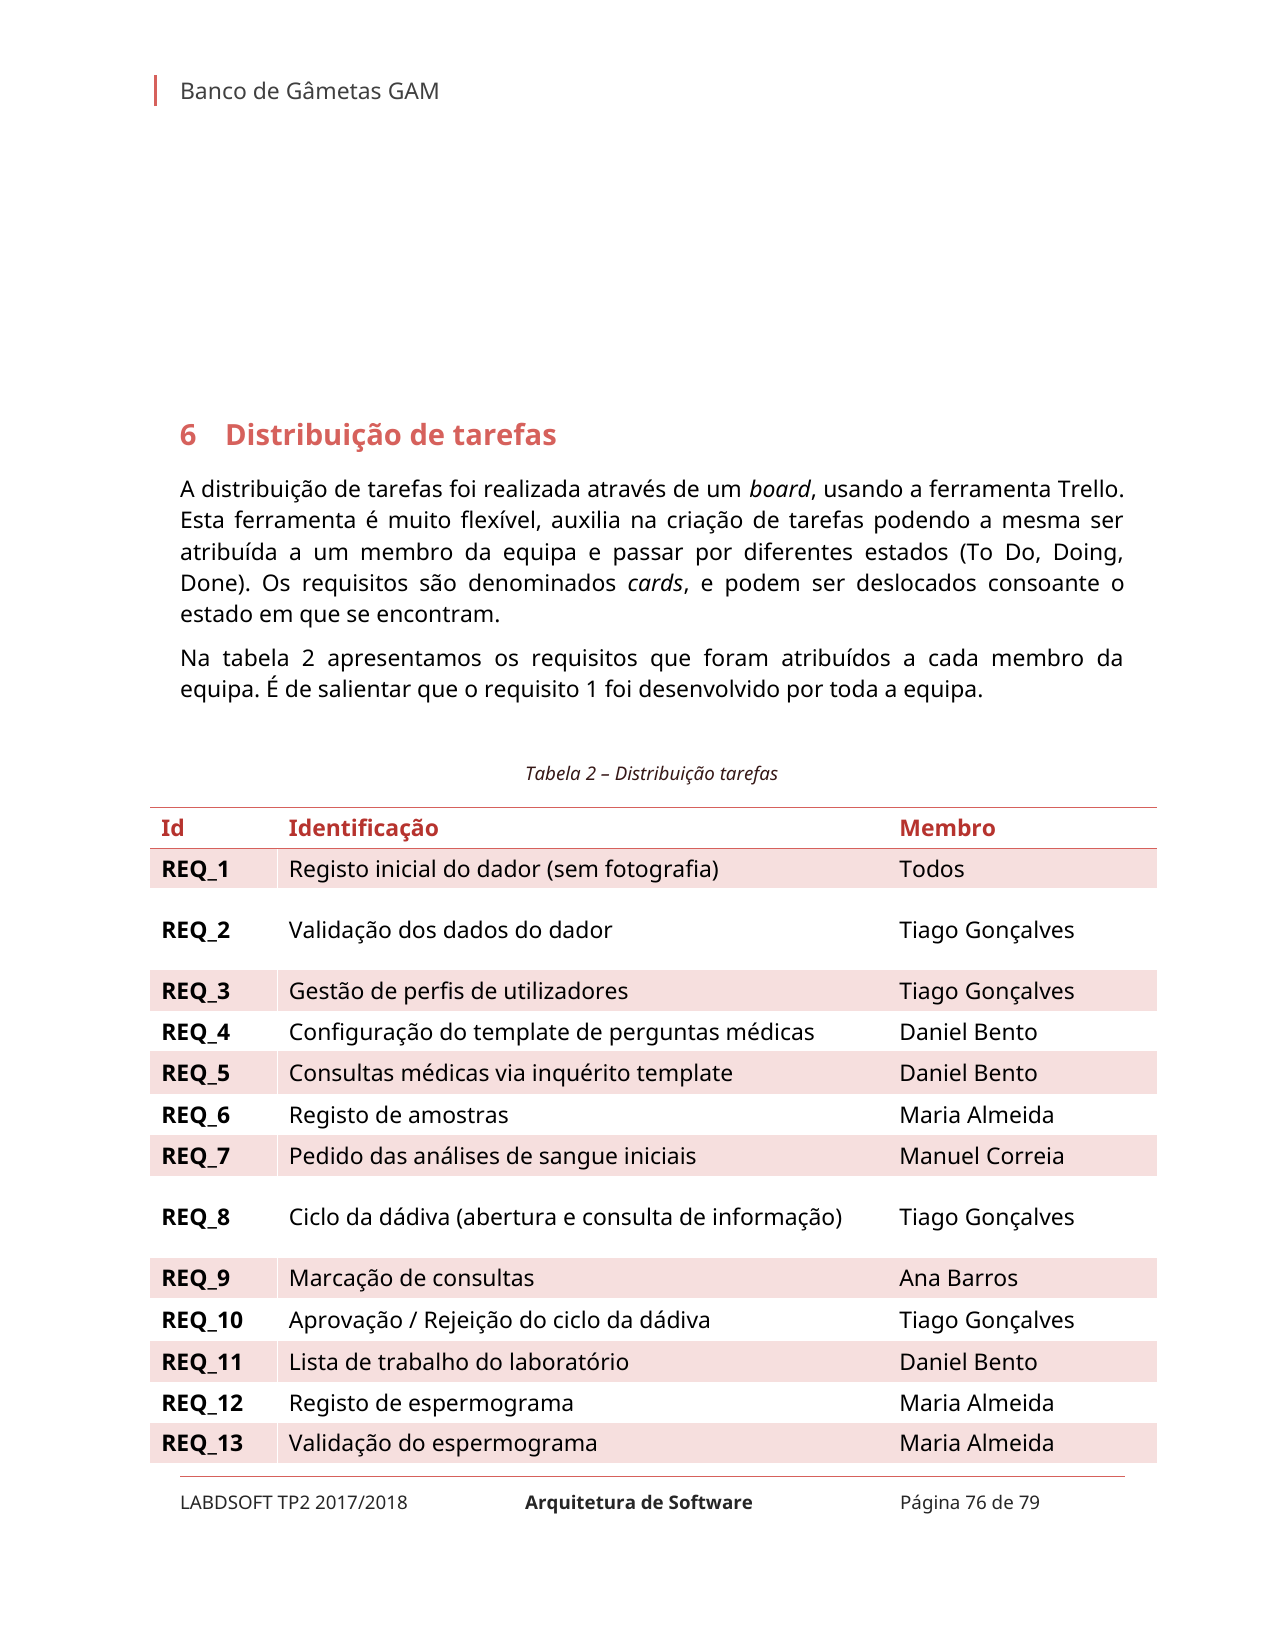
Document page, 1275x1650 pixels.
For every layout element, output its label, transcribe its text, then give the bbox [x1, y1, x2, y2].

table_cell Tiago Gonçalves [888, 970, 1157, 1011]
table_header Id [150, 808, 277, 848]
table_cell REQ_6 [150, 1094, 277, 1135]
table_cell Maria Almeida [888, 1094, 1157, 1135]
table_cell Tiago Gonçalves [888, 1298, 1157, 1341]
table_cell REQ_5 [150, 1051, 277, 1094]
table_cell REQ_10 [150, 1298, 277, 1341]
table_cell REQ_7 [150, 1135, 277, 1176]
table_cell REQ_1 [150, 849, 277, 888]
table_cell Maria Almeida [888, 1423, 1157, 1463]
table_cell Registo inicial do dador (sem fotografia) [278, 849, 888, 888]
table_cell Validação do espermograma [278, 1423, 888, 1463]
table_cell Manuel Correia [888, 1135, 1157, 1176]
table_cell Consultas médicas via inquérito template [278, 1051, 888, 1094]
table_cell Daniel Bento [888, 1341, 1157, 1382]
table_cell Lista de trabalho do laboratório [278, 1341, 888, 1382]
subtitle Distribuição de tarefas [179, 414, 1125, 454]
table_cell Maria Almeida [888, 1382, 1157, 1423]
table_cell REQ_12 [150, 1382, 277, 1423]
table_cell REQ_4 [150, 1011, 277, 1051]
table_cell Tiago Gonçalves [888, 1176, 1157, 1257]
table_cell Configuração do template de perguntas médicas [278, 1011, 888, 1051]
table_cell Registo de espermograma [278, 1382, 888, 1423]
table_cell Ana Barros [888, 1258, 1157, 1298]
text Tabela 2 – Distribuição tarefas [180, 761, 1125, 786]
table_cell REQ_8 [150, 1176, 277, 1257]
table_header Membro [888, 808, 1157, 848]
table_cell Daniel Bento [888, 1011, 1157, 1051]
table_cell REQ_2 [150, 888, 277, 970]
table_cell Marcação de consultas [278, 1258, 888, 1298]
table_cell Validação dos dados do dador [278, 888, 888, 970]
table_cell REQ_11 [150, 1341, 277, 1382]
text Na tabela 2 apresentamos os requisitos que foram atribuídos a cada membro da equipa. É de salientar que o requisito 1 foi desenvolvido por toda a equipa. [180, 642, 1125, 704]
table_cell Aprovação / Rejeição do ciclo da dádiva [278, 1298, 888, 1341]
table_cell Registo de amostras [278, 1094, 888, 1135]
table_cell Ciclo da dádiva (abertura e consulta de informação) [278, 1176, 888, 1257]
table_header Identificação [278, 808, 888, 848]
table_cell Gestão de perfis de utilizadores [278, 970, 888, 1011]
table_cell Todos [888, 849, 1157, 888]
text A distribuição de tarefas foi realizada através de um board, usando a ferramenta Trello. Esta ferramenta é muito flexível, auxilia na criação de tarefas podendo a mesma ser atribuída a um membro da equipa e passar por diferentes estados (To Do, Doing, Done). Os requisitos são denominados cards, e podem ser deslocados consoante o estado em que se encontram. [180, 473, 1125, 629]
table_cell REQ_13 [150, 1423, 277, 1463]
table_cell Daniel Bento [888, 1051, 1157, 1094]
table_cell Pedido das análises de sangue iniciais [278, 1135, 888, 1176]
table_cell REQ_3 [150, 970, 277, 1011]
table_cell REQ_9 [150, 1258, 277, 1298]
table_cell Tiago Gonçalves [888, 888, 1157, 970]
